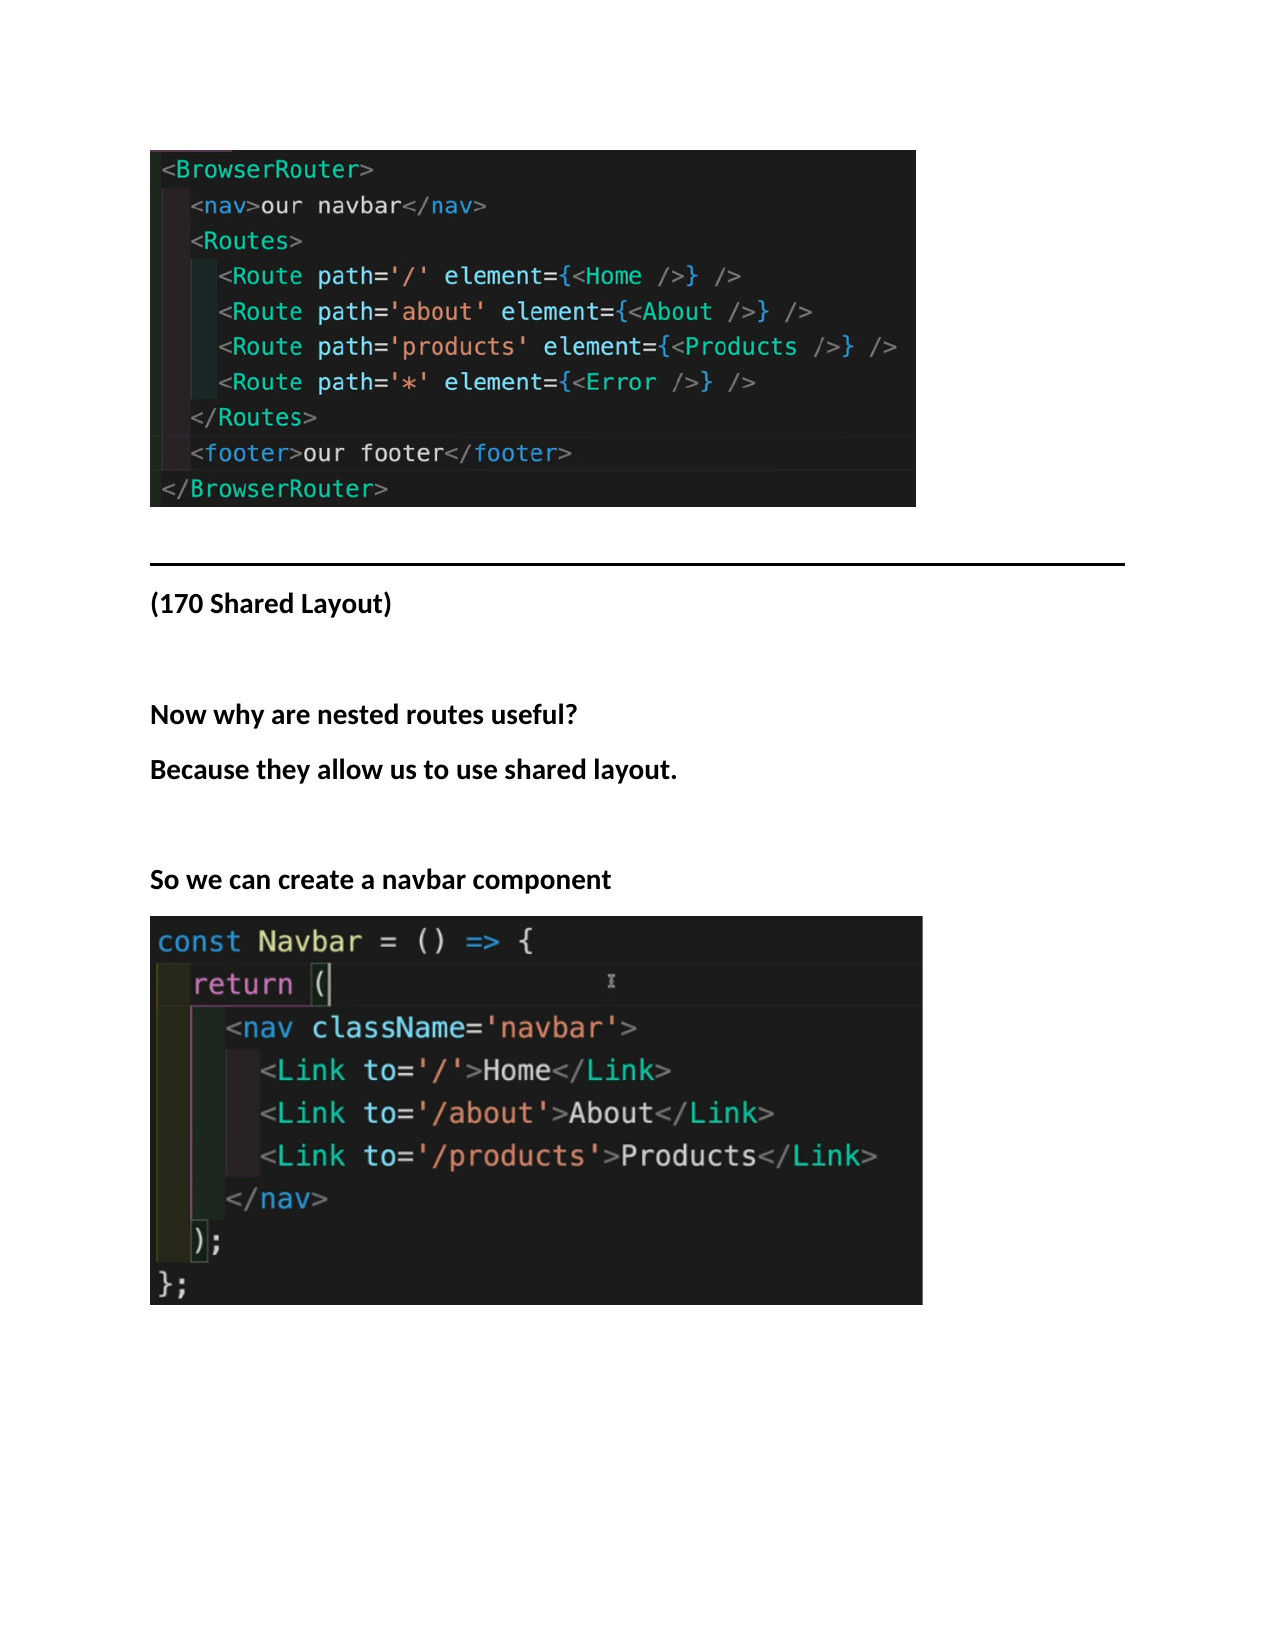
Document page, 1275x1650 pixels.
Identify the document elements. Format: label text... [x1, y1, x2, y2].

text (170 Shared Layout) [150, 586, 1125, 621]
picture [150, 916, 923, 1305]
text Now why are nested routes useful? [150, 696, 1125, 731]
text Because they allow us to use shared layout. [150, 751, 1125, 787]
text So we can create a navbar component [150, 861, 1125, 897]
picture [150, 150, 916, 507]
